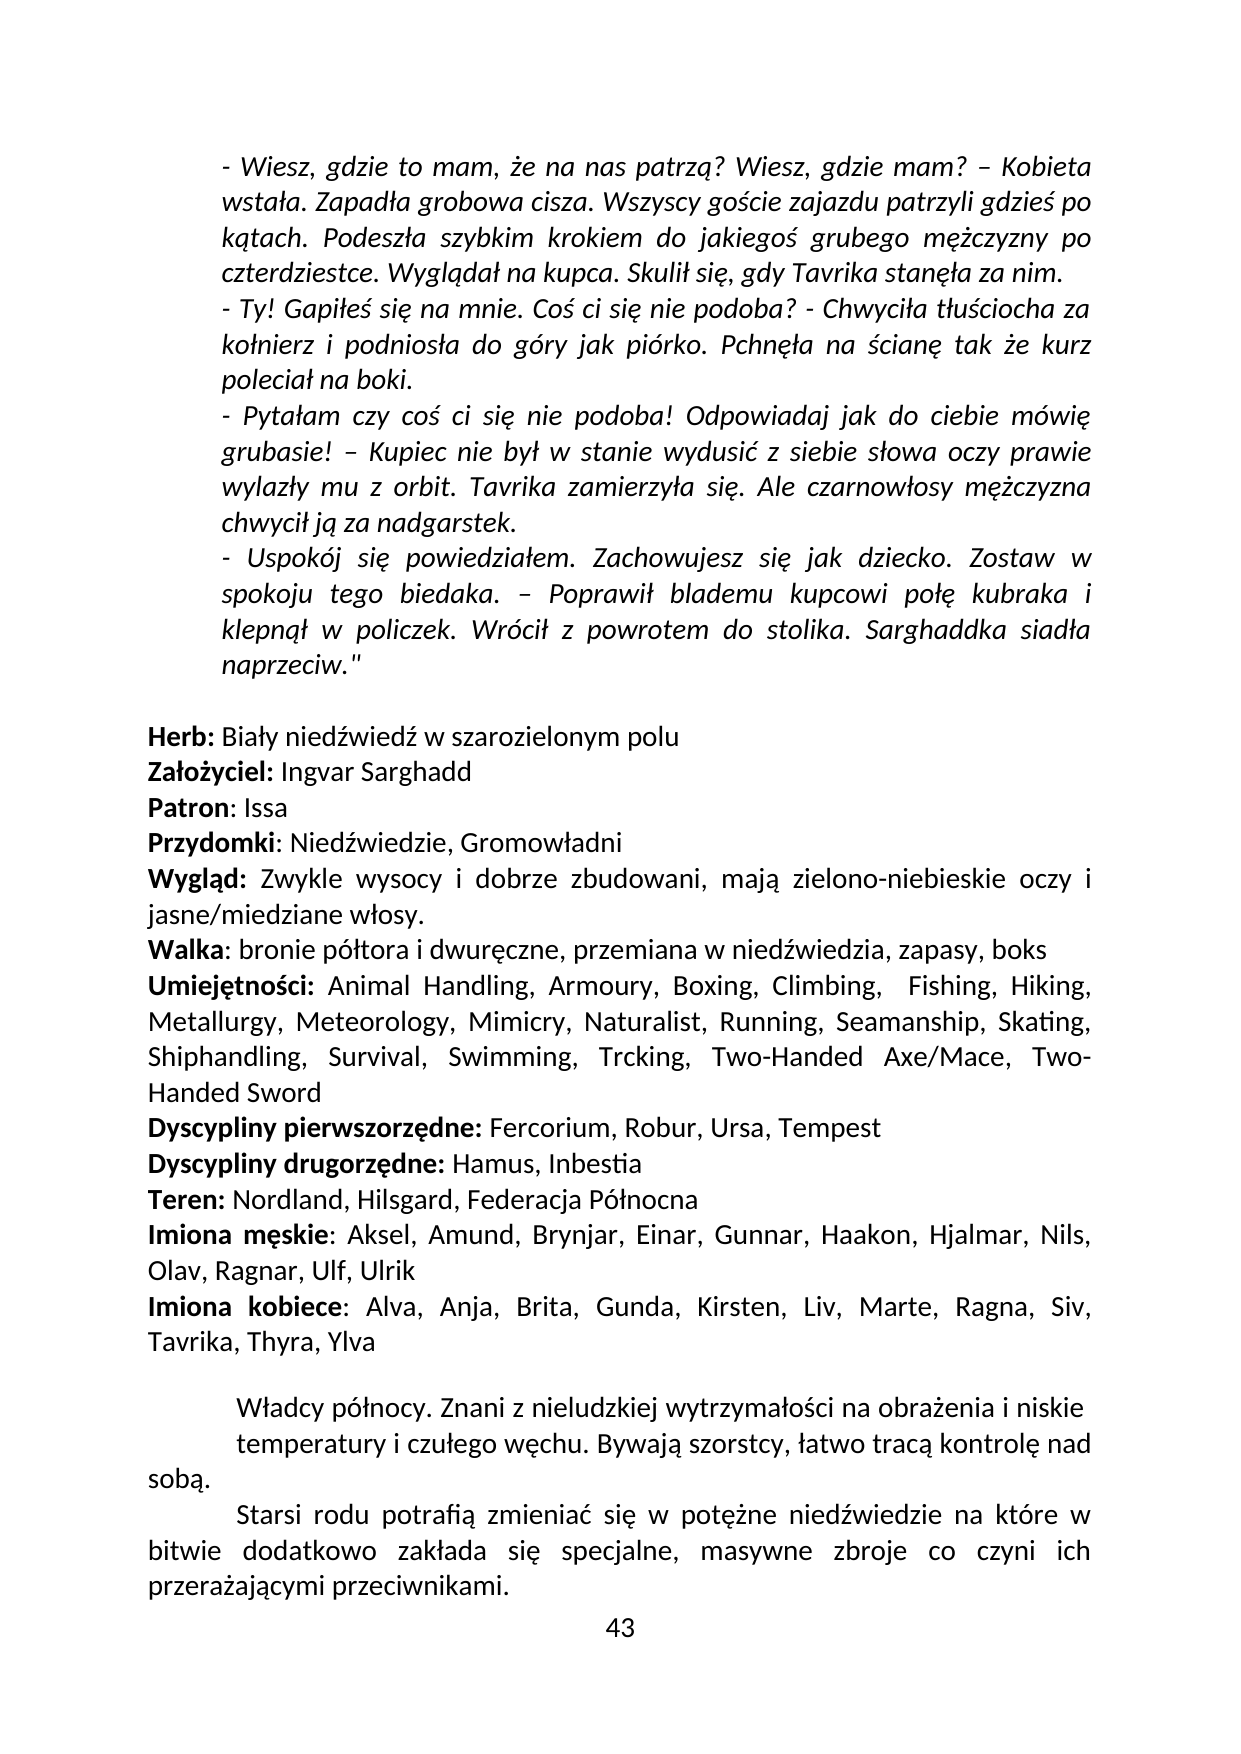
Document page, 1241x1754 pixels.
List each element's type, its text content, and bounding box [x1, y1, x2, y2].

text Imiona męskie: Aksel, Amund, Brynjar, Einar, Gunnar, Haakon, Hjalmar, Nils, Olav, Ragnar, Ulf, Ulrik [148, 1216, 1093, 1288]
text Patron: Issa [148, 789, 1093, 824]
text Walka: bronie półtora i dwuręczne, przemiana w niedźwiedzia, zapasy, boks [148, 931, 1093, 967]
text - Pytałam czy coś ci się nie podoba! Odpowiadaj jak do ciebie mówię grubasie! – Kupiec nie był w stanie wydusić z siebie słowa oczy prawie wylazły mu z orbit. Tavrika zamierzyła się. Ale czarnowłosy mężczyzna chwycił ją za nadgarstek. [221, 397, 1093, 539]
text Przydomki: Niedźwiedzie, Gromowładni [148, 824, 1093, 860]
text Imiona kobiece: Alva, Anja, Brita, Gunda, Kirsten, Liv, Marte, Ragna, Siv, Tavrika, Thyra, Ylva [148, 1288, 1093, 1359]
text Starsi rodu potrafią zmieniać się w potężne niedźwiedzie na które w bitwie dodatkowo zakłada się specjalne, masywne zbroje co czyni ich przerażającymi przeciwnikami. [148, 1496, 1093, 1603]
text Założyciel: Ingvar Sarghadd [148, 753, 1093, 789]
text - Uspokój się powiedziałem. Zachowujesz się jak dziecko. Zostaw w spokoju tego biedaka. – Poprawił blademu kupcowi połę kubraka i klepnął w policzek. Wrócił z powrotem do stolika. Sarghaddka siadła naprzeciw." [221, 539, 1093, 682]
text Wygląd: Zwykle wysocy i dobrze zbudowani, mają zielono-niebieskie oczy i jasne/miedziane włosy. [148, 860, 1093, 931]
text Dyscypliny drugorzędne: Hamus, Inbestia [148, 1145, 1093, 1181]
text Herb: Biały niedźwiedź w szarozielonym polu [148, 718, 1093, 753]
text Dyscypliny pierwszorzędne: Fercorium, Robur, Ursa, Tempest [148, 1109, 1093, 1145]
text - Ty! Gapiłeś się na mnie. Coś ci się nie podoba? - Chwyciła tłuściocha za kołnierz i podniosła do góry jak piórko. Pchnęła na ścianę tak że kurz poleciał na boki. [221, 290, 1093, 397]
text Teren: Nordland, Hilsgard, Federacja Północna [148, 1181, 1093, 1216]
text Władcy północy. Znani z nieludzkiej wytrzymałości na obrażenia i niskie temperatury i czułego węchu. Bywają szorstcy, łatwo tracą kontrolę nad sobą. [148, 1389, 1093, 1496]
text Umiejętności: Animal Handling, Armoury, Boxing, Climbing, Fishing, Hiking, Metallurgy, Meteorology, Mimicry, Naturalist, Running, Seamanship, Skating, Shiphandling, Survival, Swimming, Trcking, Two-Handed Axe/Mace, Two-Handed Sword [148, 967, 1093, 1109]
text - Wiesz, gdzie to mam, że na nas patrzą? Wiesz, gdzie mam? – Kobieta wstała. Zapadła grobowa cisza. Wszyscy goście zajazdu patrzyli gdzieś po kątach. Podeszła szybkim krokiem do jakiegoś grubego mężczyzny po czterdziestce. Wyglądał na kupca. Skulił się, gdy Tavrika stanęła za nim. [221, 148, 1093, 290]
